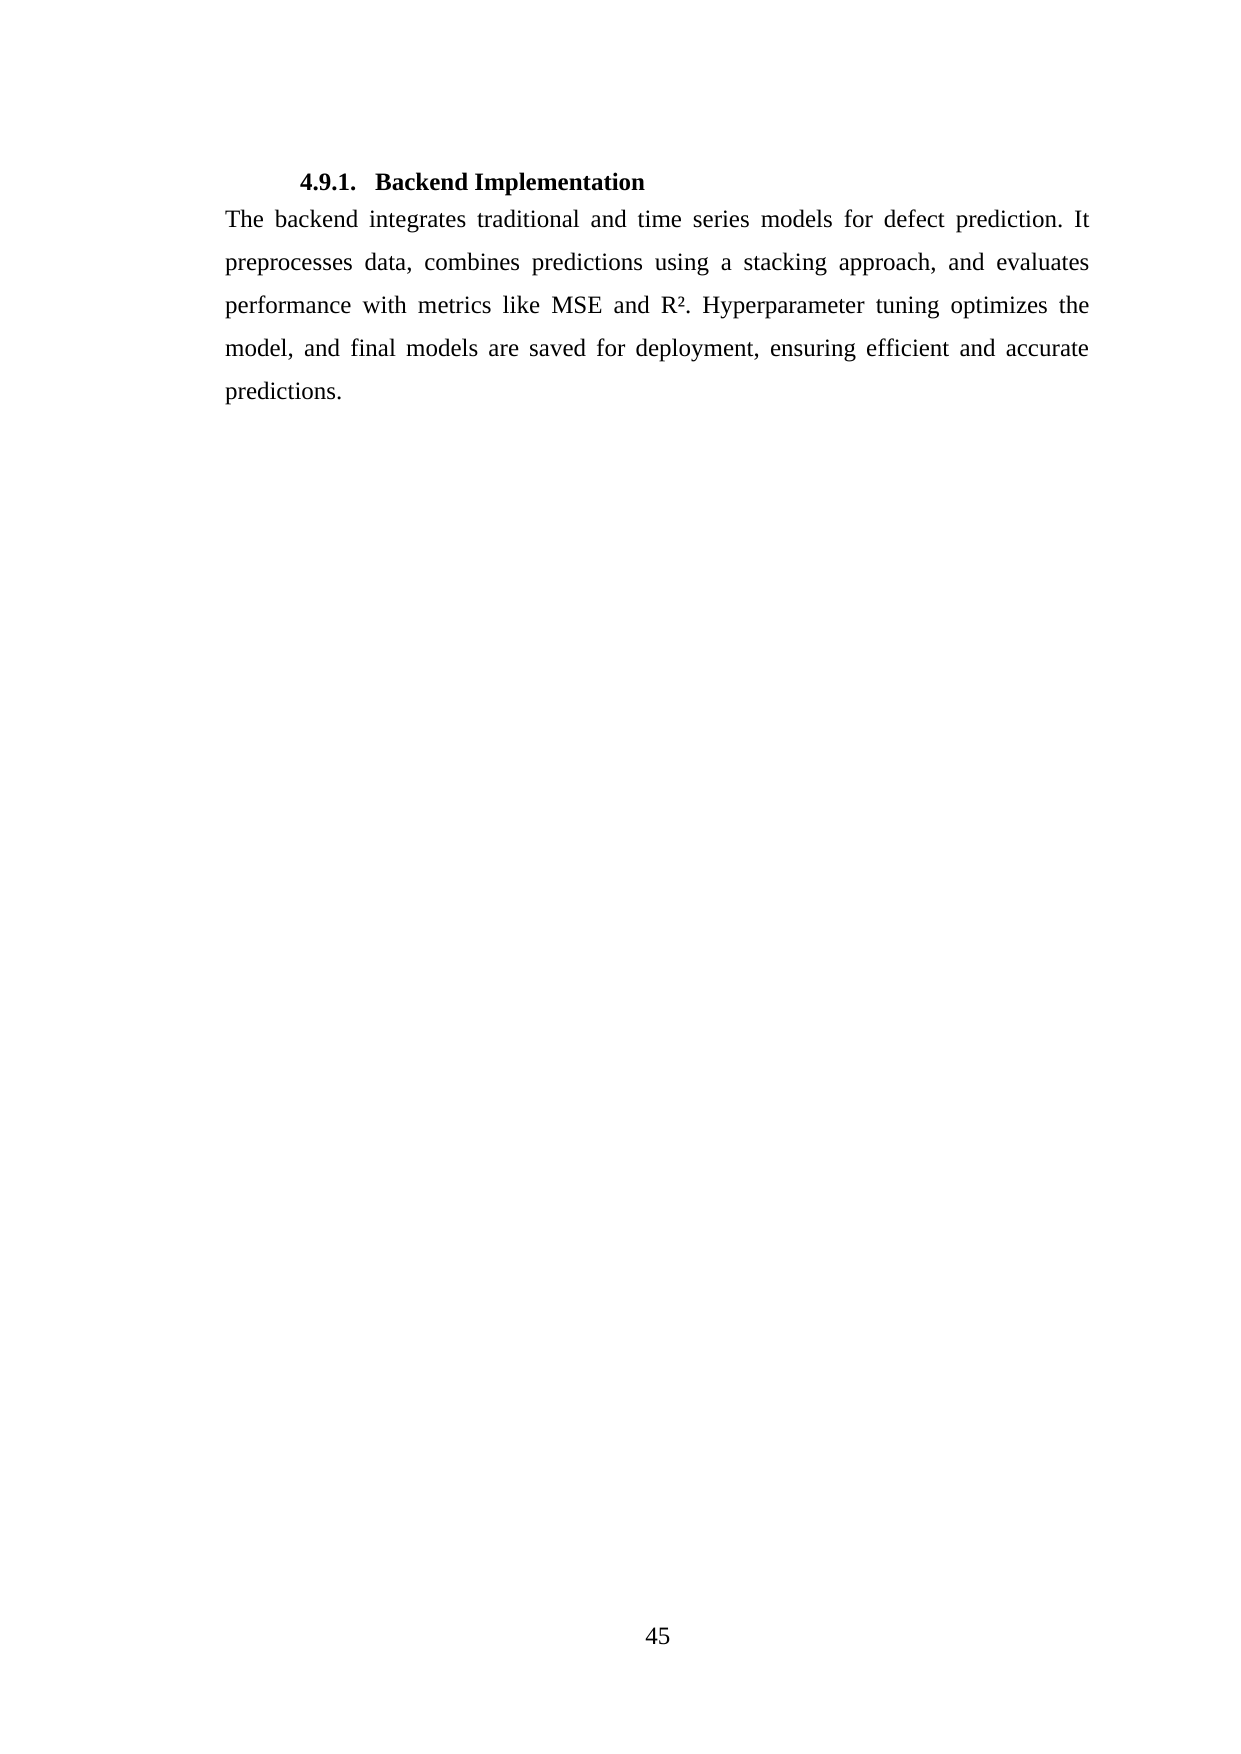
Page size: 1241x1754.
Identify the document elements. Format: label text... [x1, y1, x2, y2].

text The backend integrates traditional and time series models for defect prediction. It preprocesses data, combines predictions using a stacking approach, and evaluates performance with metrics like MSE and R². Hyperparameter tuning optimizes the model, and final models are saved for deployment, ensuring efficient and accurate predictions. [225, 204, 1090, 405]
subtitle Backend Implementation [300, 167, 1090, 195]
